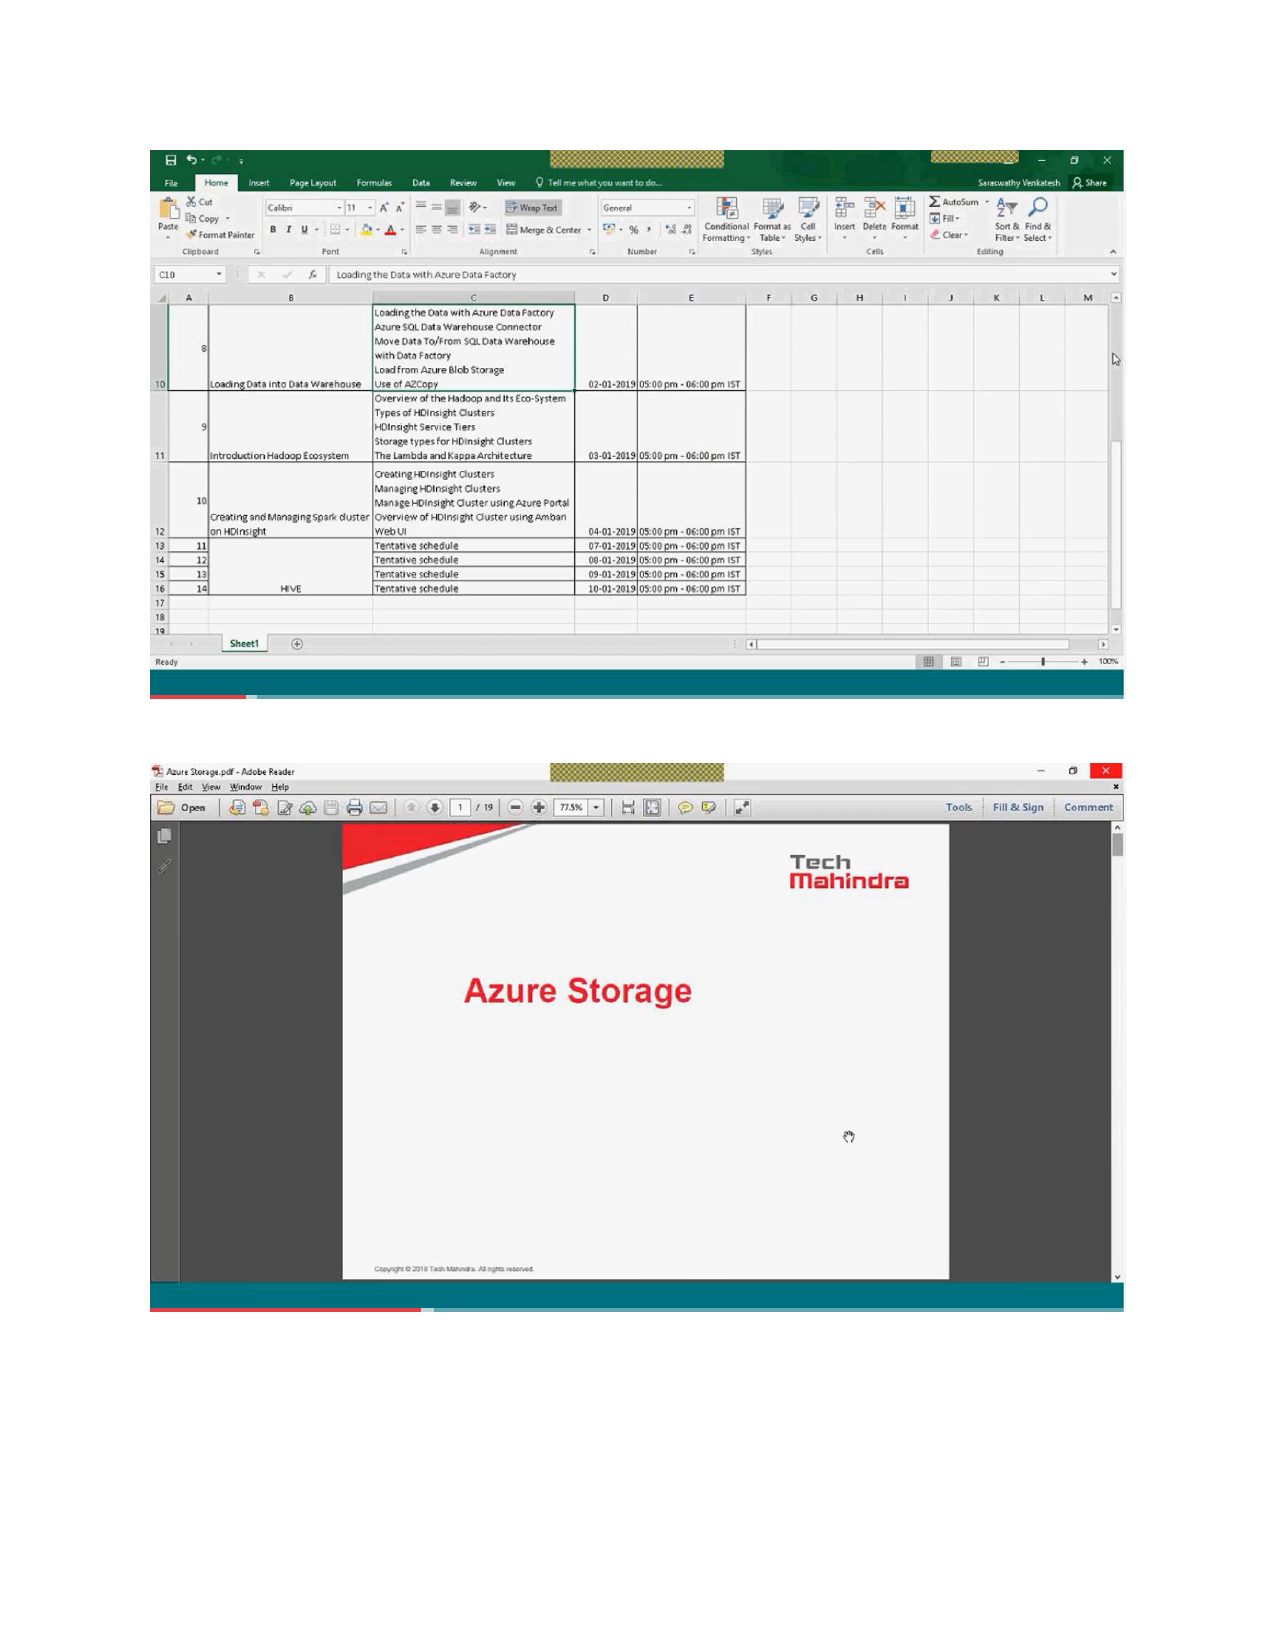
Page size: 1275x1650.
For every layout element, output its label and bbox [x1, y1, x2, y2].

picture [150, 150, 1125, 699]
picture [150, 763, 1125, 1312]
